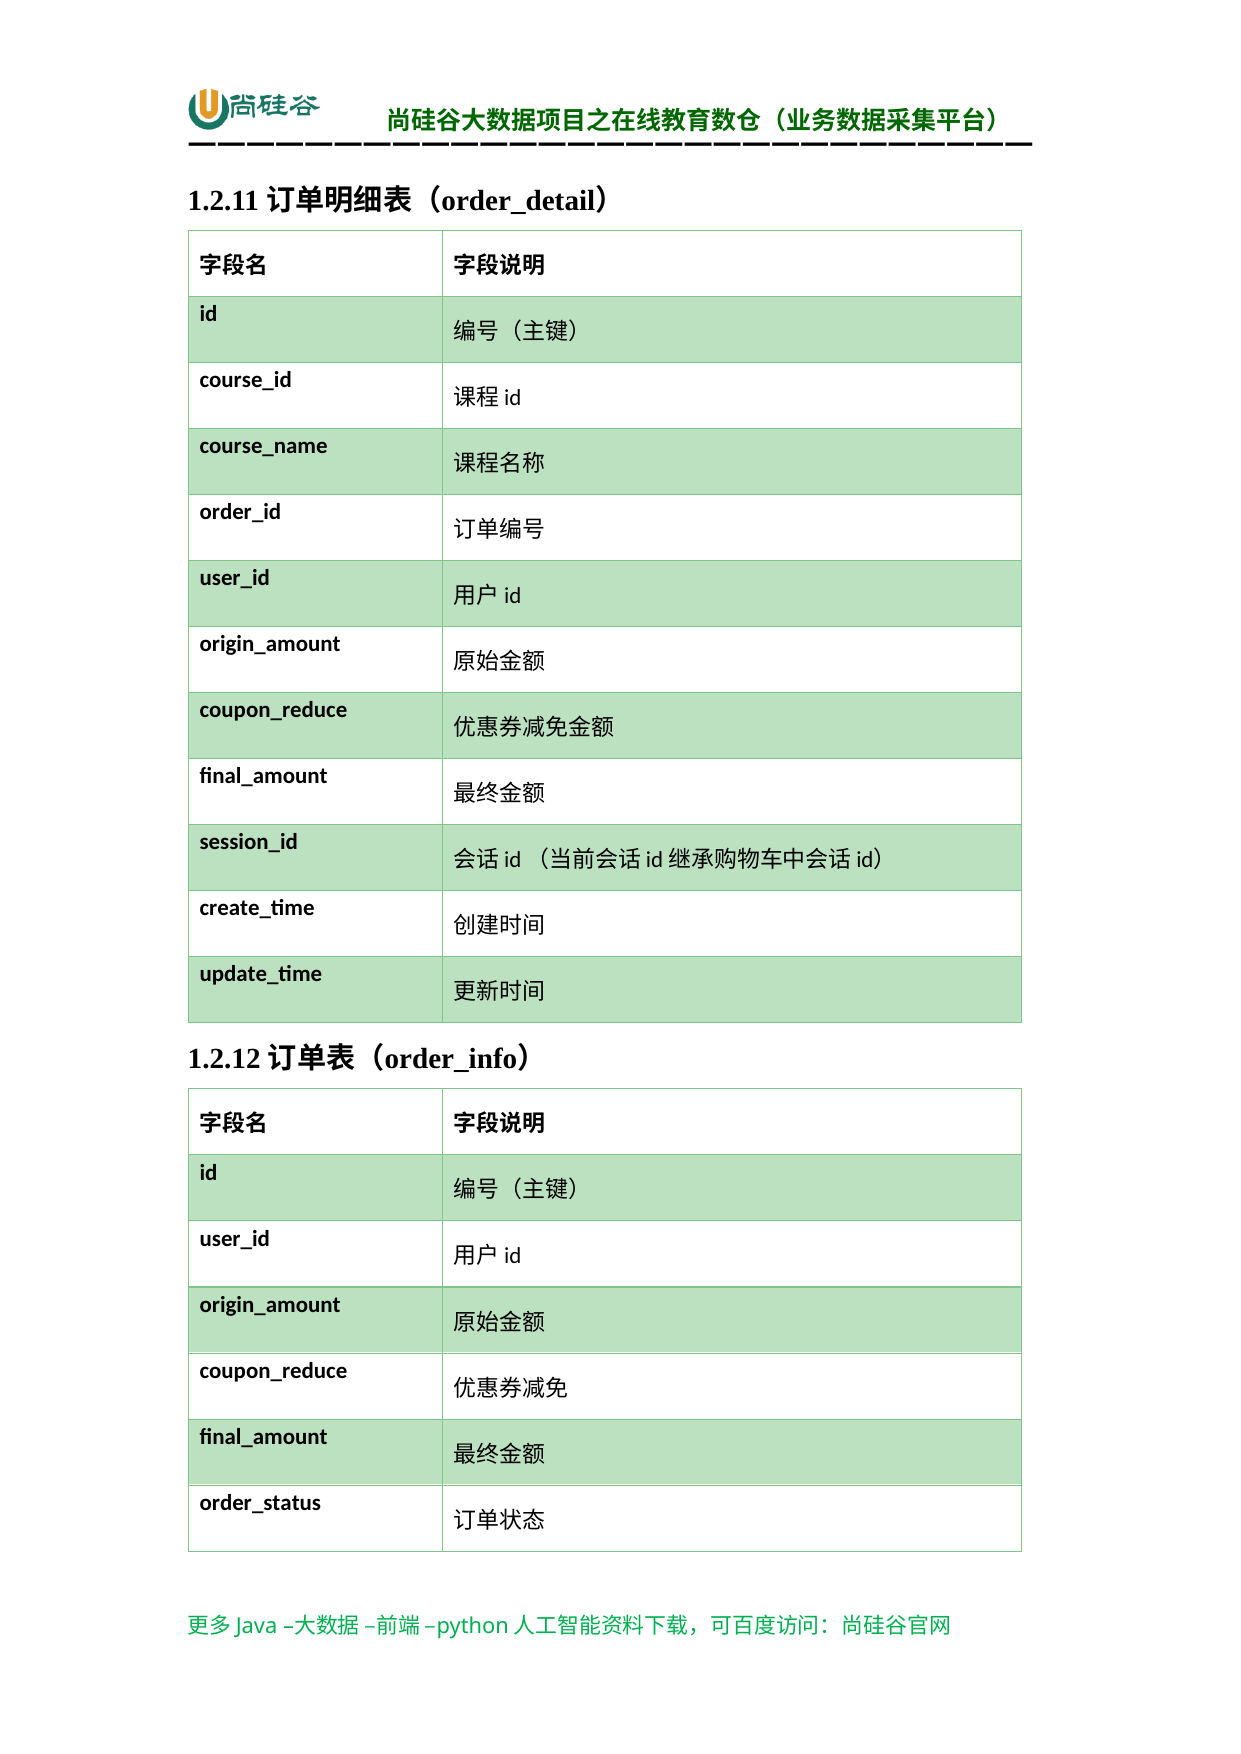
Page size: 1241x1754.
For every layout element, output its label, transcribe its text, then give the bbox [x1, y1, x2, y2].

table_cell 订单编号 [443, 495, 1021, 560]
table_cell coupon_reduce [189, 693, 442, 758]
table_cell 订单状态 [443, 1486, 1021, 1551]
table_cell 优惠券减免金额 [443, 693, 1021, 758]
table_cell 原始金额 [443, 627, 1021, 692]
picture [187, 88, 320, 130]
table_cell 编号（主键） [443, 297, 1021, 362]
table_cell user_id [189, 1221, 442, 1286]
table_cell 用户id [443, 1221, 1021, 1286]
table_cell 最终金额 [443, 1420, 1021, 1484]
table_cell 会话id （当前会话id 继承购物车中会话id） [443, 825, 1021, 890]
table_header 字段名 [189, 1089, 442, 1154]
table_cell 最终金额 [443, 759, 1021, 824]
table_cell order_id [189, 495, 442, 560]
table_cell course_id [189, 363, 442, 428]
table_cell id [189, 1155, 442, 1220]
table_cell 优惠券减免 [443, 1354, 1021, 1418]
table_cell 原始金额 [443, 1288, 1021, 1352]
table_cell update_time [189, 957, 442, 1022]
table_cell final_amount [189, 1420, 442, 1484]
table_cell origin_amount [189, 627, 442, 692]
table_cell order_status [189, 1486, 442, 1551]
table_cell create_time [189, 891, 442, 956]
table_cell coupon_reduce [189, 1354, 442, 1418]
table_header 字段说明 [443, 231, 1021, 296]
table_cell user_id [189, 561, 442, 626]
table_cell origin_amount [189, 1288, 442, 1352]
text 1.2.12 订单表（order_info） [187, 1023, 1053, 1088]
table_header 字段说明 [443, 1089, 1021, 1154]
table_header 字段名 [189, 231, 442, 296]
table_cell 编号（主键） [443, 1155, 1021, 1220]
table_cell final_amount [189, 759, 442, 824]
table_cell course_name [189, 429, 442, 494]
table_cell 创建时间 [443, 891, 1021, 956]
table_cell 更新时间 [443, 957, 1021, 1022]
table_cell 课程id [443, 363, 1021, 428]
table_cell id [189, 297, 442, 362]
table_cell 用户id [443, 561, 1021, 626]
table_cell 课程名称 [443, 429, 1021, 494]
table_cell session_id [189, 825, 442, 890]
text 1.2.11 订单明细表（order_detail） [187, 165, 1053, 230]
